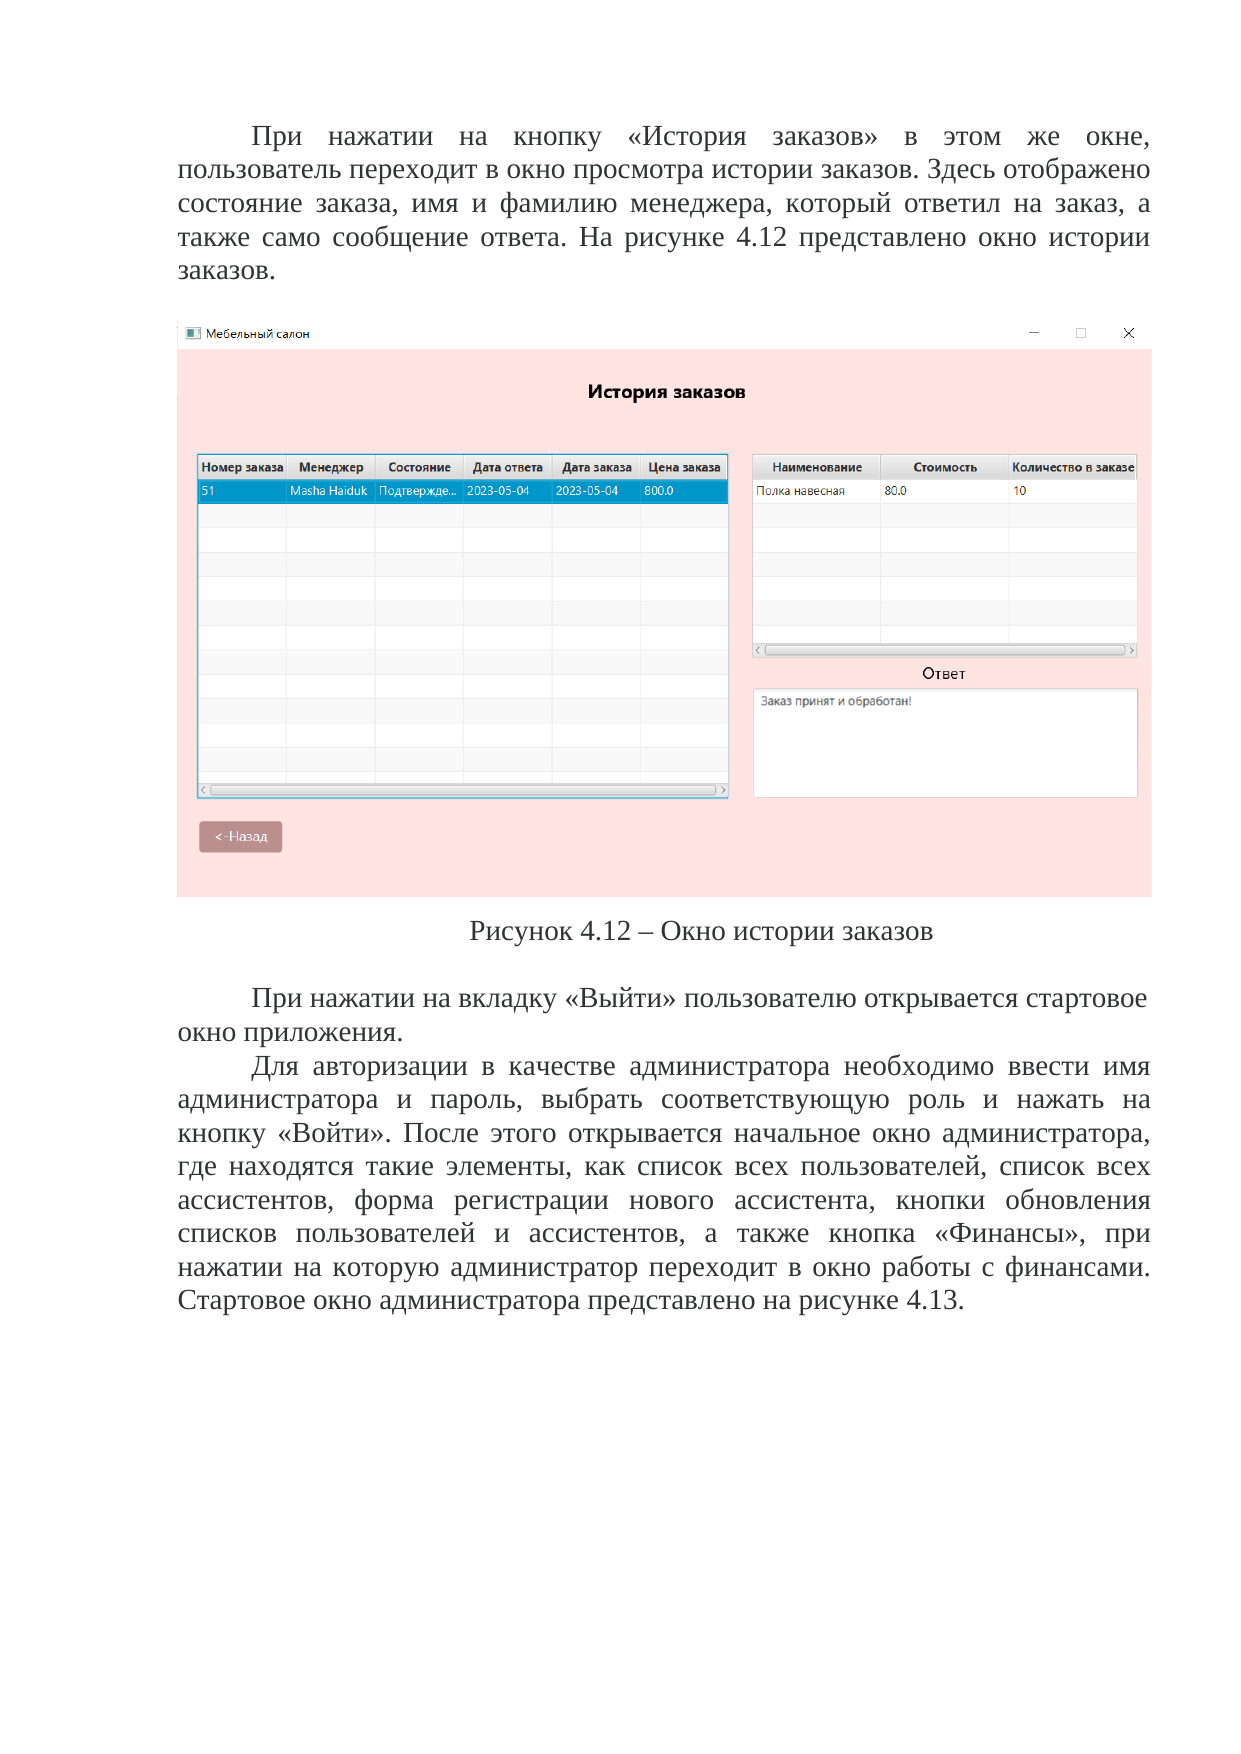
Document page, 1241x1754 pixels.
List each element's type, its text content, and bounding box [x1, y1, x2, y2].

text Для авторизации в качестве администратора необходимо ввести имя администратора и пароль, выбрать соответствующую роль и нажать на кнопку «Войти». После этого открывается начальное окно администратора, где находятся такие элементы, как список всех пользователей, список всех ассистентов, форма регистрации нового ассистента, кнопки обновления списков пользователей и ассистентов, а также кнопка «Финансы», при нажатии на которую администратор переходит в окно работы с финансами. Стартовое окно администратора представлено на рисунке 4.13. [177, 1048, 1152, 1316]
picture [177, 319, 1152, 897]
text При нажатии на вкладку «Выйти» пользователю открывается стартовое окно приложения. [177, 981, 1152, 1048]
text При нажатии на кнопку «История заказов» в этом же окне, пользователь переходит в окно просмотра истории заказов. Здесь отображено состояние заказа, имя и фамилию менеджера, который ответил на заказ, а также само сообщение ответа. На рисунке 4.12 представлено окно истории заказов. [177, 118, 1152, 286]
text Рисунок 4.12 – Окно истории заказов [177, 913, 1152, 947]
